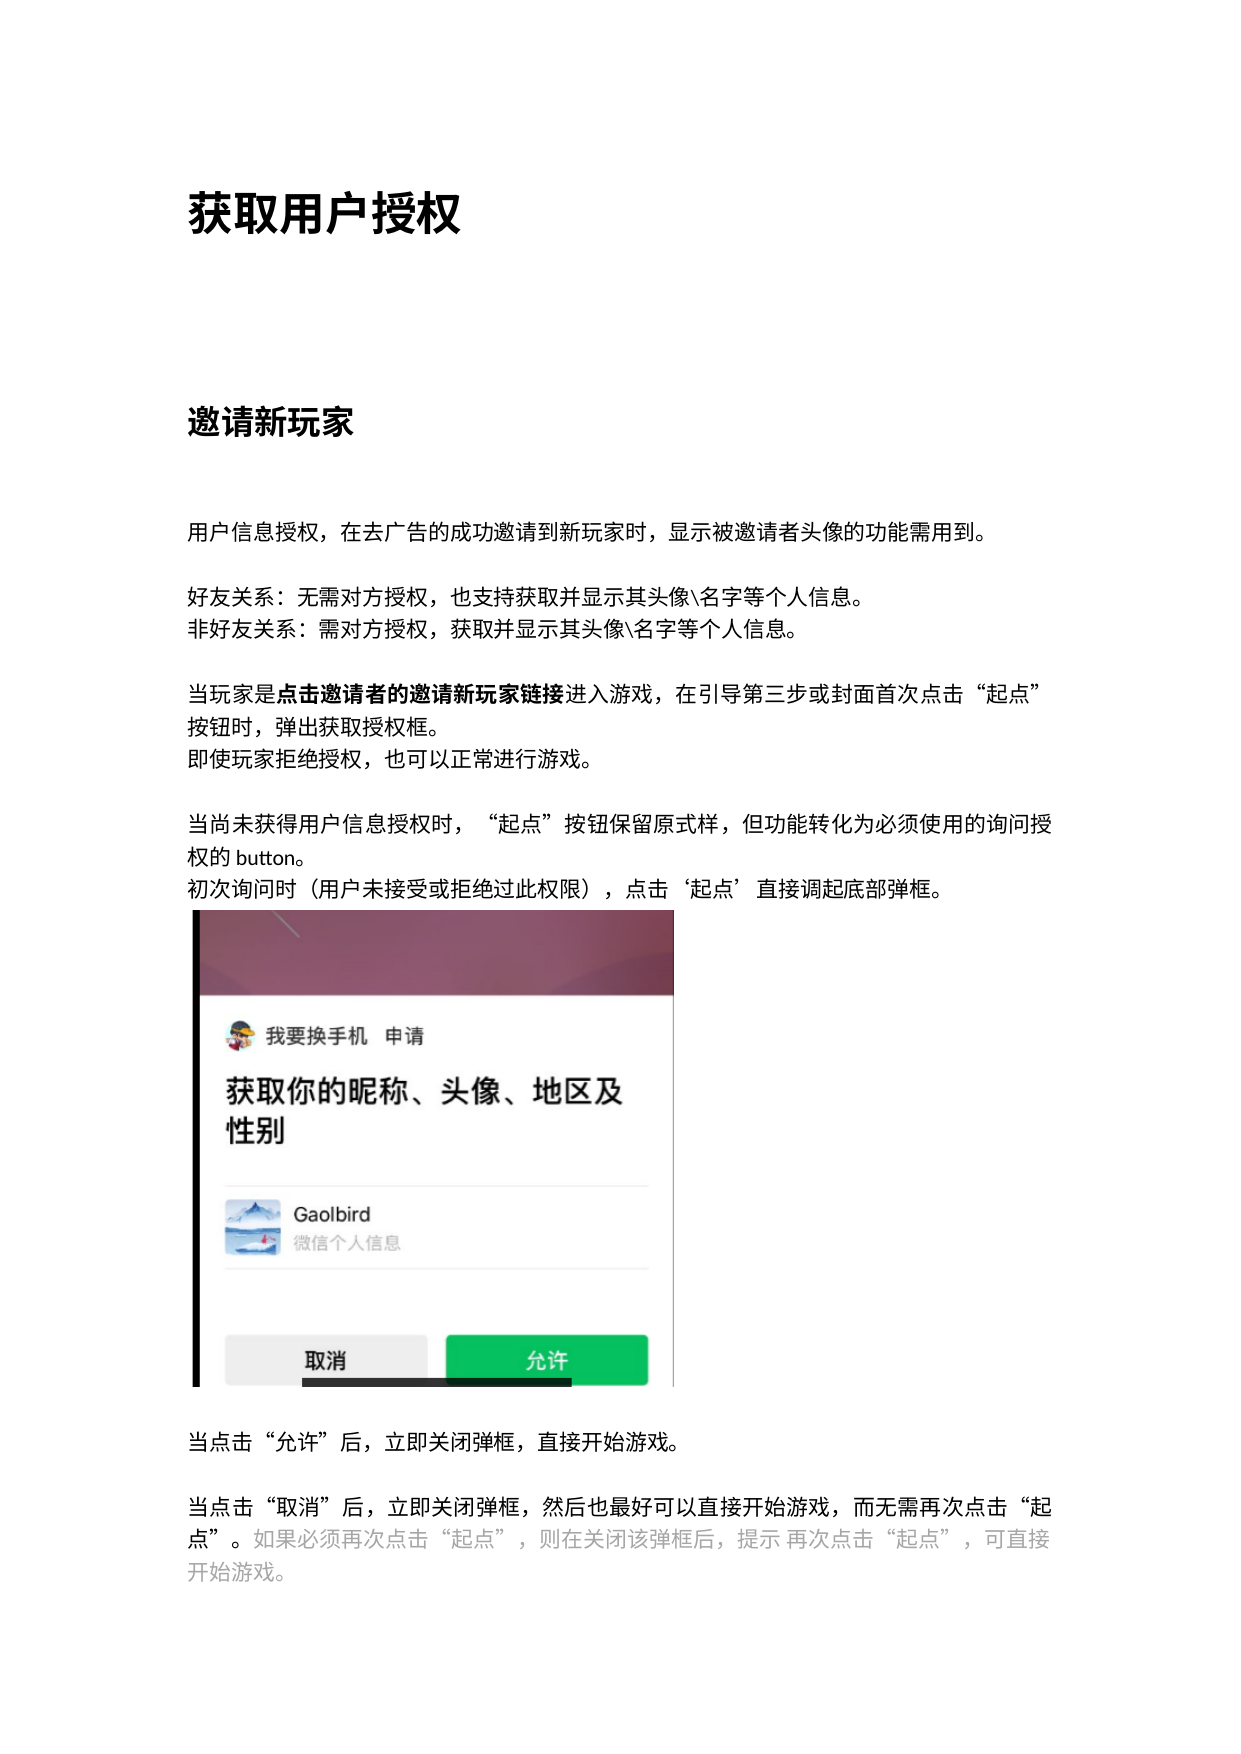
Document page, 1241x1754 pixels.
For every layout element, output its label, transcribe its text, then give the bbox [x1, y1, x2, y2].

text 当点击“取消”后，立即关闭弹框，然后也最好可以直接开始游戏，而无需再次点击“起点”。如果必须再次点击“起点”，则在关闭该弹框后，提示 再次点击“起点”，可直接开始游戏。 [187, 1489, 1053, 1587]
text 用户信息授权，在去广告的成功邀请到新玩家时，显示被邀请者头像的功能需用到。 [187, 514, 1053, 547]
subtitle 获取用户授权 [187, 162, 1053, 259]
text 即使玩家拒绝授权，也可以正常进行游戏。 [187, 742, 1053, 774]
text 初次询问时（用户未接受或拒绝过此权限），点击‘起点’直接调起底部弹框。 [187, 872, 1053, 904]
text 当尚未获得用户信息授权时，“起点”按钮保留原式样，但功能转化为必须使用的询问授权的button。 [187, 807, 1053, 872]
text 当玩家是点击邀请者的邀请新玩家链接进入游戏，在引导第三步或封面首次点击“起点”按钮时，弹出获取授权框。 [187, 677, 1053, 742]
text 当点击“允许”后，立即关闭弹框，直接开始游戏。 [187, 1424, 1053, 1457]
text 非好友关系：需对方授权，获取并显示其头像\名字等个人信息。 [187, 612, 1053, 644]
picture [192, 910, 674, 1387]
text 好友关系：无需对方授权，也支持获取并显示其头像\名字等个人信息。 [187, 579, 1053, 612]
subtitle 邀请新玩家 [187, 387, 1053, 452]
